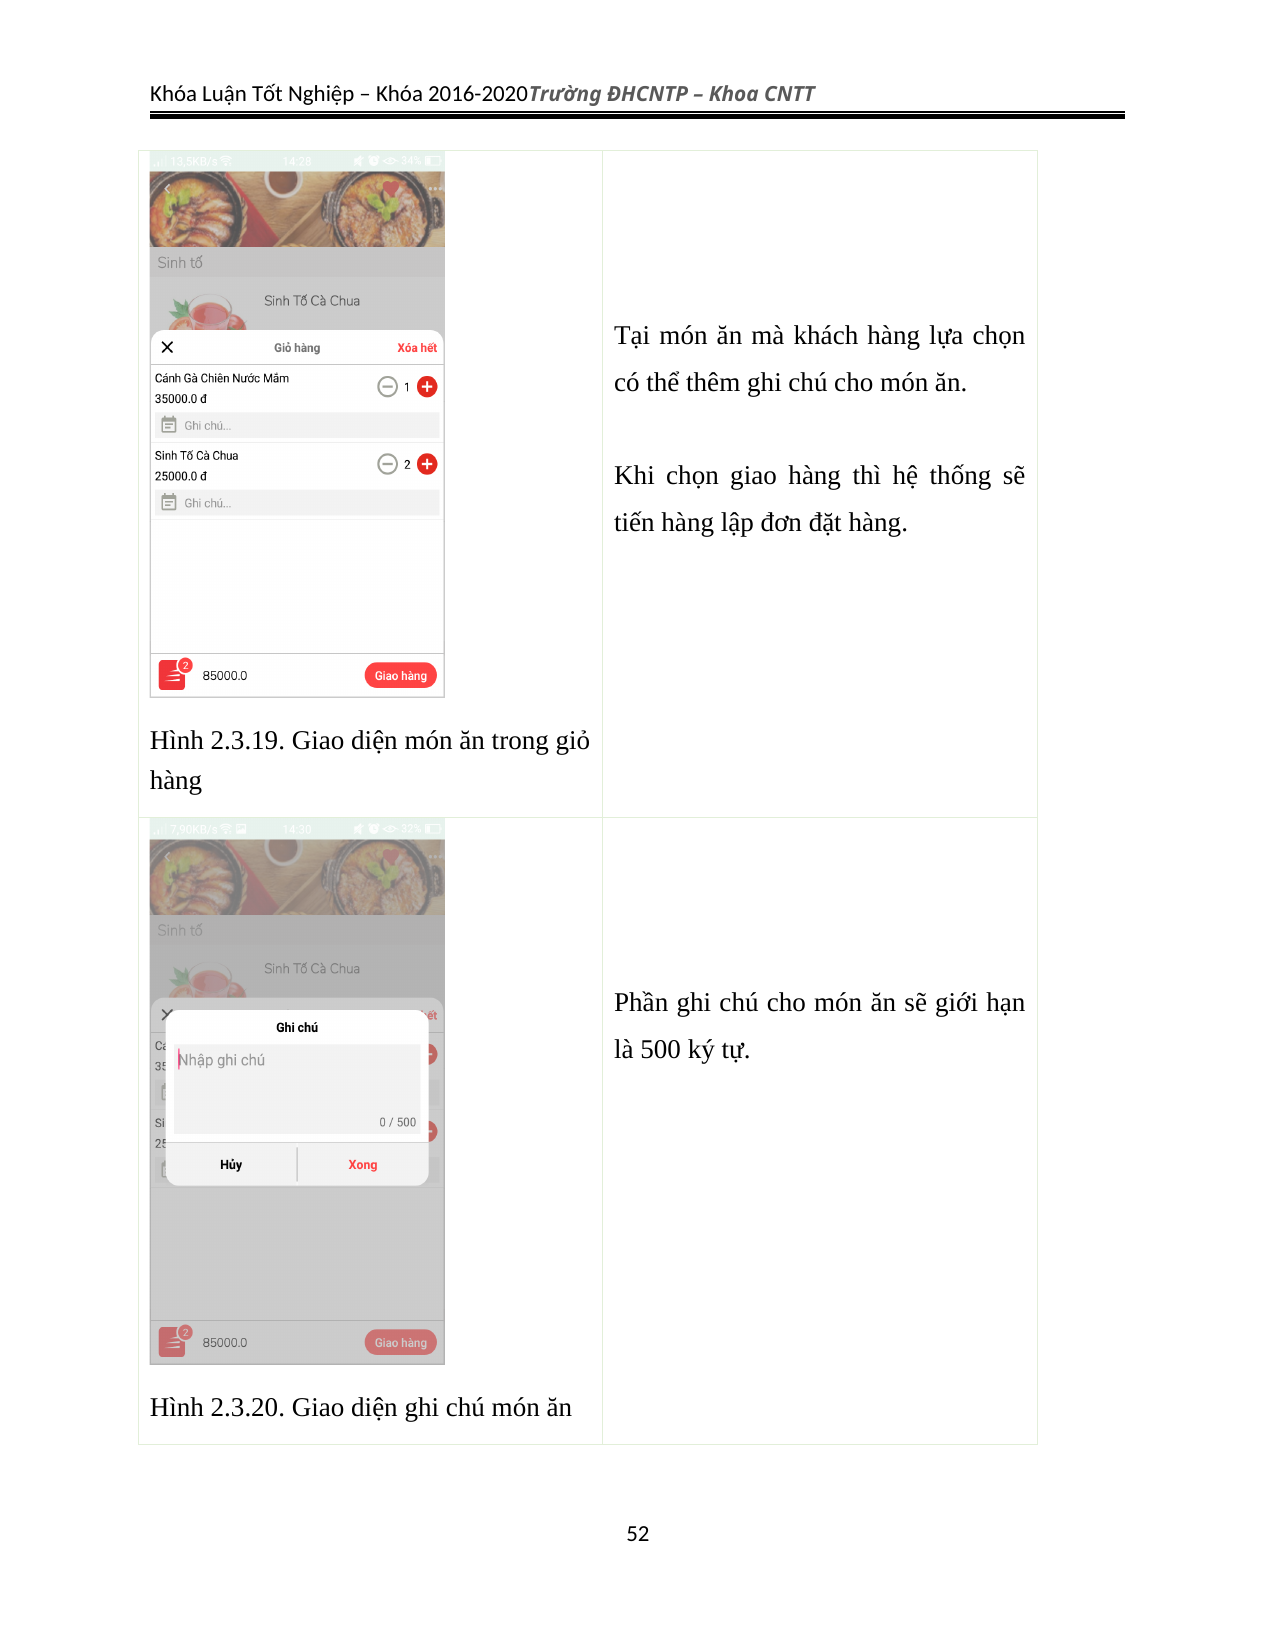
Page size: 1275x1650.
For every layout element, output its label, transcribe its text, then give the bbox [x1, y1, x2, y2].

table_cell Tại món ăn mà khách hàng lựa chọn có thể thêm ghi chú cho món ăn. Khi chọn giao hàng thì hệ thống sẽ tiến hàng lập đơn đặt hàng. [603, 151, 1037, 817]
table_cell Hình 2.3.19. Giao diện món ăn trong giỏ hàng [139, 151, 602, 817]
table_cell Hình 2.3.20. Giao diện ghi chú món ăn [139, 818, 602, 1444]
picture [149, 818, 445, 1365]
table_cell Phần ghi chú cho món ăn sẽ giới hạn là 500 ký tự. [603, 818, 1037, 1444]
picture [149, 151, 445, 698]
